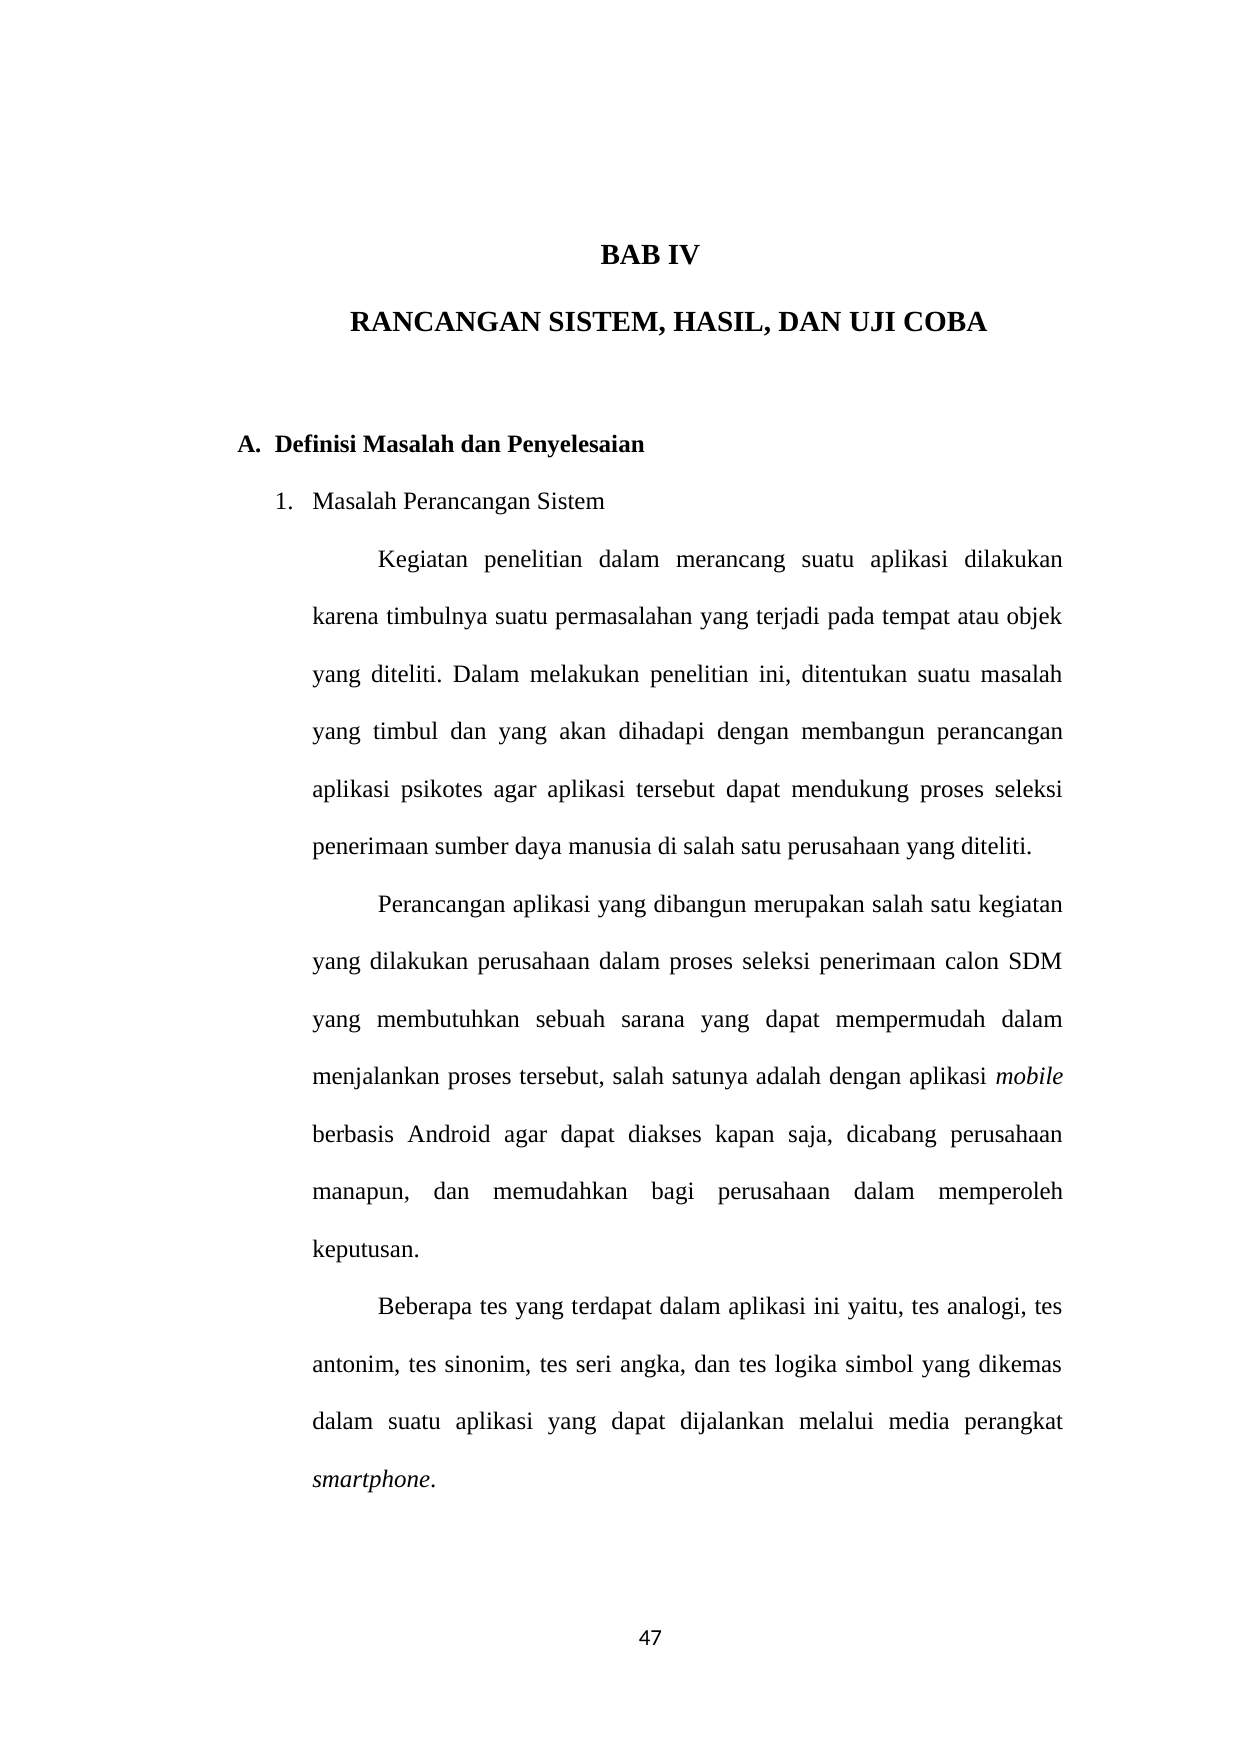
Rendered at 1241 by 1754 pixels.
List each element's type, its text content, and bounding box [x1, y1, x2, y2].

text RANCANGAN SISTEM, HASIL, DAN UJI COBA [237, 304, 1063, 338]
text BAB IV [237, 237, 1063, 271]
list Kegiatan penelitian dalam merancang suatu aplikasi dilakukan karena timbulnya suatu permasalahan yang terjadi pada tempat atau objek yang diteliti. Dalam melakukan penelitian ini, ditentukan suatu masalah yang timbul dan yang akan dihadapi dengan membangun perancangan aplikasi psikotes agar aplikasi tersebut dapat mendukung proses seleksi penerimaan sumber daya manusia di salah satu perusahaan yang diteliti. [312, 544, 1063, 860]
list Perancangan aplikasi yang dibangun merupakan salah satu kegiatan yang dilakukan perusahaan dalam proses seleksi penerimaan calon SDM yang membutuhkan sebuah sarana yang dapat mempermudah dalam menjalankan proses tersebut, salah satunya adalah dengan aplikasi mobile berbasis Android agar dapat diakses kapan saja, dicabang perusahaan manapun, dan memudahkan bagi perusahaan dalam memperoleh keputusan. [312, 889, 1063, 1262]
list Masalah Perancangan Sistem [274, 486, 1063, 515]
list Definisi Masalah dan Penyelesaian [237, 429, 1063, 457]
list Beberapa tes yang terdapat dalam aplikasi ini yaitu, tes analogi, tes antonim, tes sinonim, tes seri angka, dan tes logika simbol yang dikemas dalam suatu aplikasi yang dapat dijalankan melalui media perangkat smartphone. [312, 1291, 1063, 1492]
